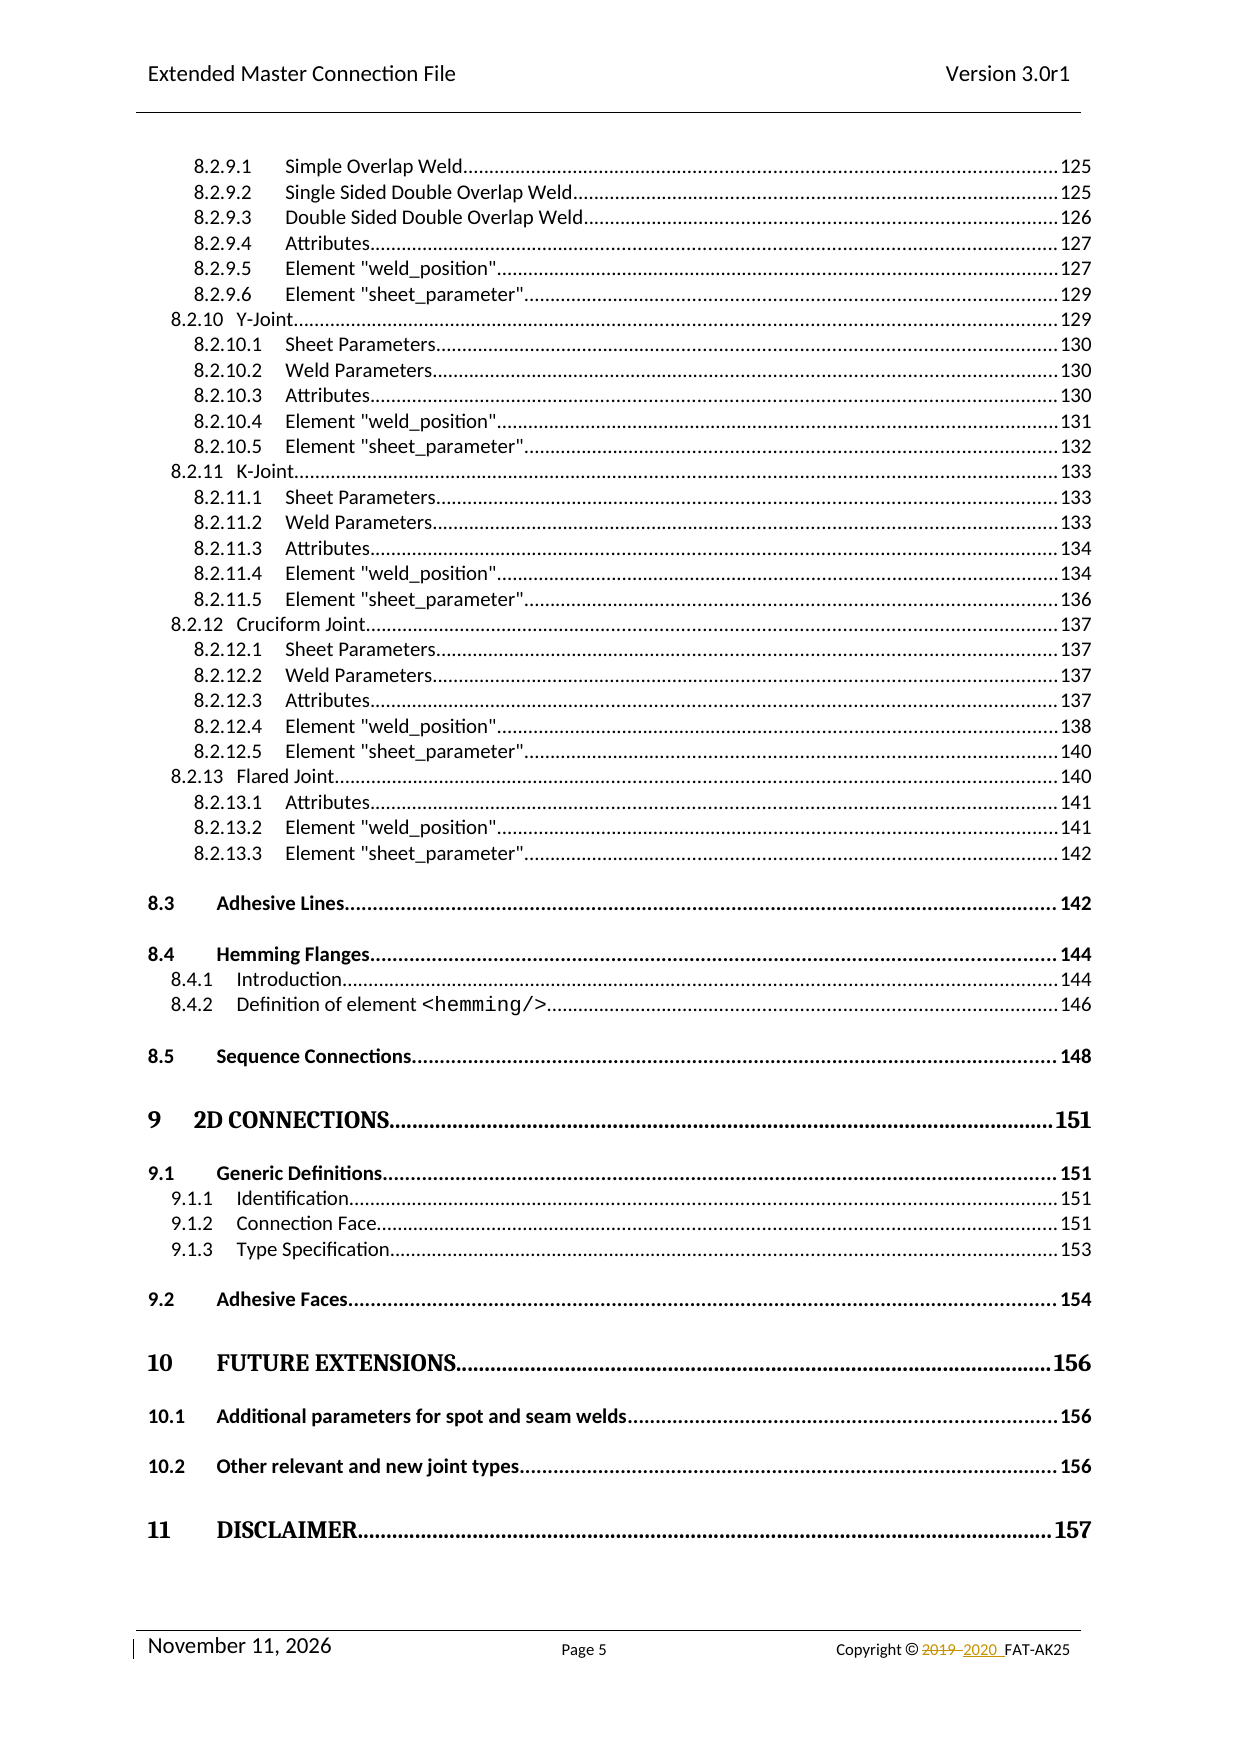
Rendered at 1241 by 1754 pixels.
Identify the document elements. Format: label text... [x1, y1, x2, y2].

text 8.2.11.2 Weld Parameters 133 [193, 509, 1092, 535]
text 10 Future extensions 156 [148, 1349, 1092, 1378]
text 8.4.1 Introduction 144 [171, 966, 1092, 992]
text 9.2 Adhesive Faces 154 [148, 1286, 1092, 1312]
text 8.2.9.5 Element "weld_position" 127 [193, 255, 1092, 281]
text 8.2.10.1 Sheet Parameters 130 [193, 332, 1092, 357]
text 9.1 Generic Definitions 151 [148, 1160, 1092, 1185]
text 8.2.9.4 Attributes 127 [193, 230, 1092, 255]
text 8.2.10.3 Attributes 130 [193, 382, 1092, 408]
text 8.2.11.5 Element "sheet_parameter" 136 [193, 586, 1092, 611]
text 8.2.13.3 Element "sheet_parameter" 142 [193, 840, 1092, 865]
text 8.3 Adhesive Lines 142 [148, 890, 1092, 916]
text 8.2.11.1 Sheet Parameters 133 [193, 484, 1092, 509]
text 10.2 Other relevant and new joint types 156 [148, 1453, 1092, 1479]
text 10.1 Additional parameters for spot and seam welds 156 [148, 1403, 1092, 1428]
text 8.2.9.3 Double Sided Double Overlap Weld 126 [193, 204, 1092, 230]
text 8.2.13.1 Attributes 141 [193, 789, 1092, 814]
text 8.2.12 Cruciform Joint 137 [171, 611, 1092, 637]
text 8.2.11.4 Element "weld_position" 134 [193, 560, 1092, 586]
text 8.2.12.2 Weld Parameters 137 [193, 662, 1092, 687]
text 8.2.11.3 Attributes 134 [193, 535, 1092, 560]
text 8.2.12.5 Element "sheet_parameter" 140 [193, 738, 1092, 764]
text 8.2.9.6 Element "sheet_parameter" 129 [193, 281, 1092, 306]
text 8.2.13 Flared Joint 140 [171, 764, 1092, 789]
text 8.5 Sequence Connections 148 [148, 1043, 1092, 1068]
text 8.2.9.2 Single Sided Double Overlap Weld 125 [193, 179, 1092, 204]
text 8.2.10.2 Weld Parameters 130 [193, 357, 1092, 382]
text 9.1.2 Connection Face 151 [171, 1211, 1092, 1236]
text 8.2.12.4 Element "weld_position" 138 [193, 713, 1092, 738]
text 11 Disclaimer 157 [148, 1516, 1092, 1545]
text 8.2.12.3 Attributes 137 [193, 687, 1092, 713]
text 8.2.12.1 Sheet Parameters 137 [193, 637, 1092, 662]
text 8.2.13.2 Element "weld_position" 141 [193, 814, 1092, 840]
text 8.2.10 Y-Joint 129 [171, 306, 1092, 332]
text 8.4.2 Definition of element <hemming/> 146 [171, 992, 1092, 1018]
text 8.4 Hemming Flanges 144 [148, 941, 1092, 966]
text 8.2.10.4 Element "weld_position" 131 [193, 408, 1092, 433]
text 9.1.3 Type Specification 153 [171, 1236, 1092, 1261]
text 8.2.10.5 Element "sheet_parameter" 132 [193, 433, 1092, 459]
text 9.1.1 Identification 151 [171, 1185, 1092, 1211]
text 8.2.9.1 Simple Overlap Weld 125 [193, 154, 1092, 179]
text 8.2.11 K-Joint 133 [171, 459, 1092, 484]
text 9 2D connections 151 [148, 1106, 1092, 1135]
